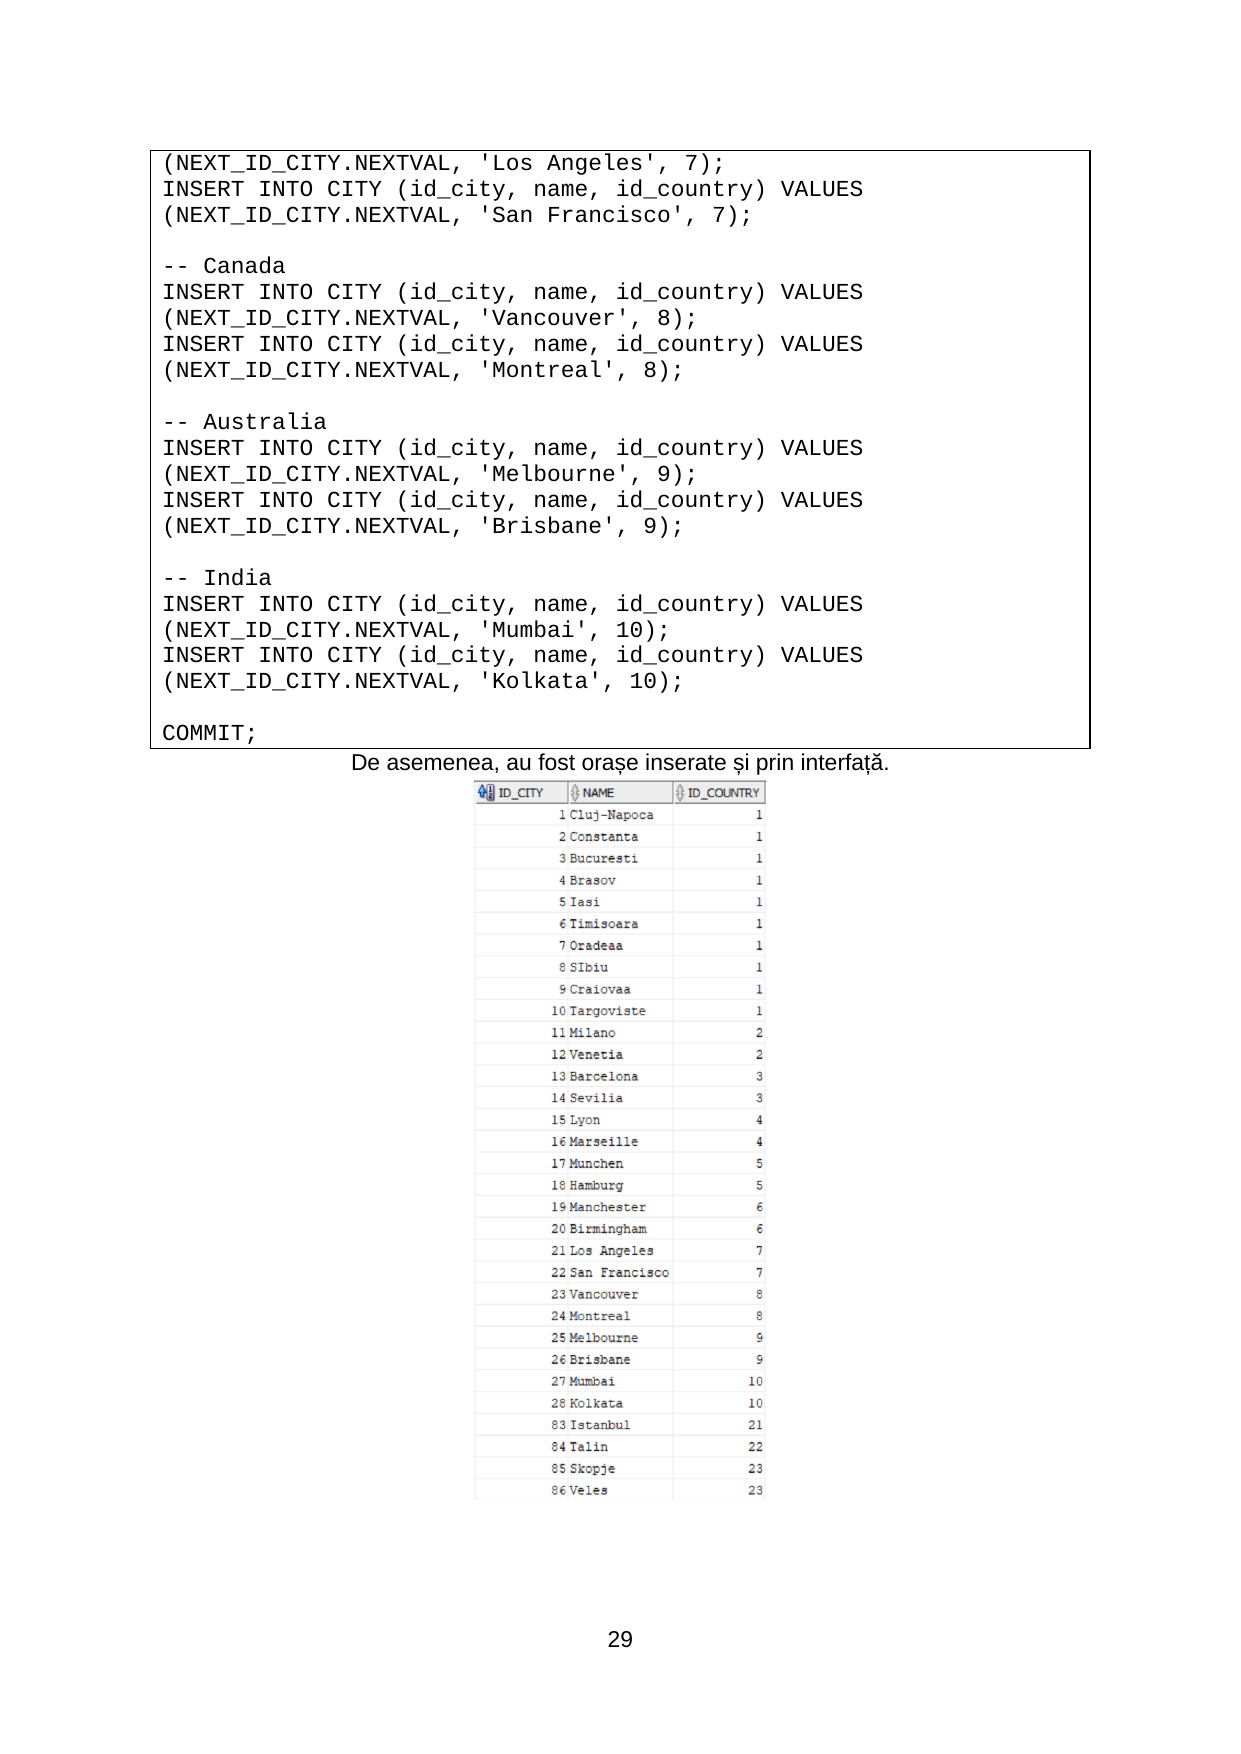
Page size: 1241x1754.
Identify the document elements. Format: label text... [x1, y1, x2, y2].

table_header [151, 151, 1089, 748]
text De asemenea, au fost orașe inserate și prin interfață. [150, 749, 1090, 775]
picture [473, 778, 767, 1500]
